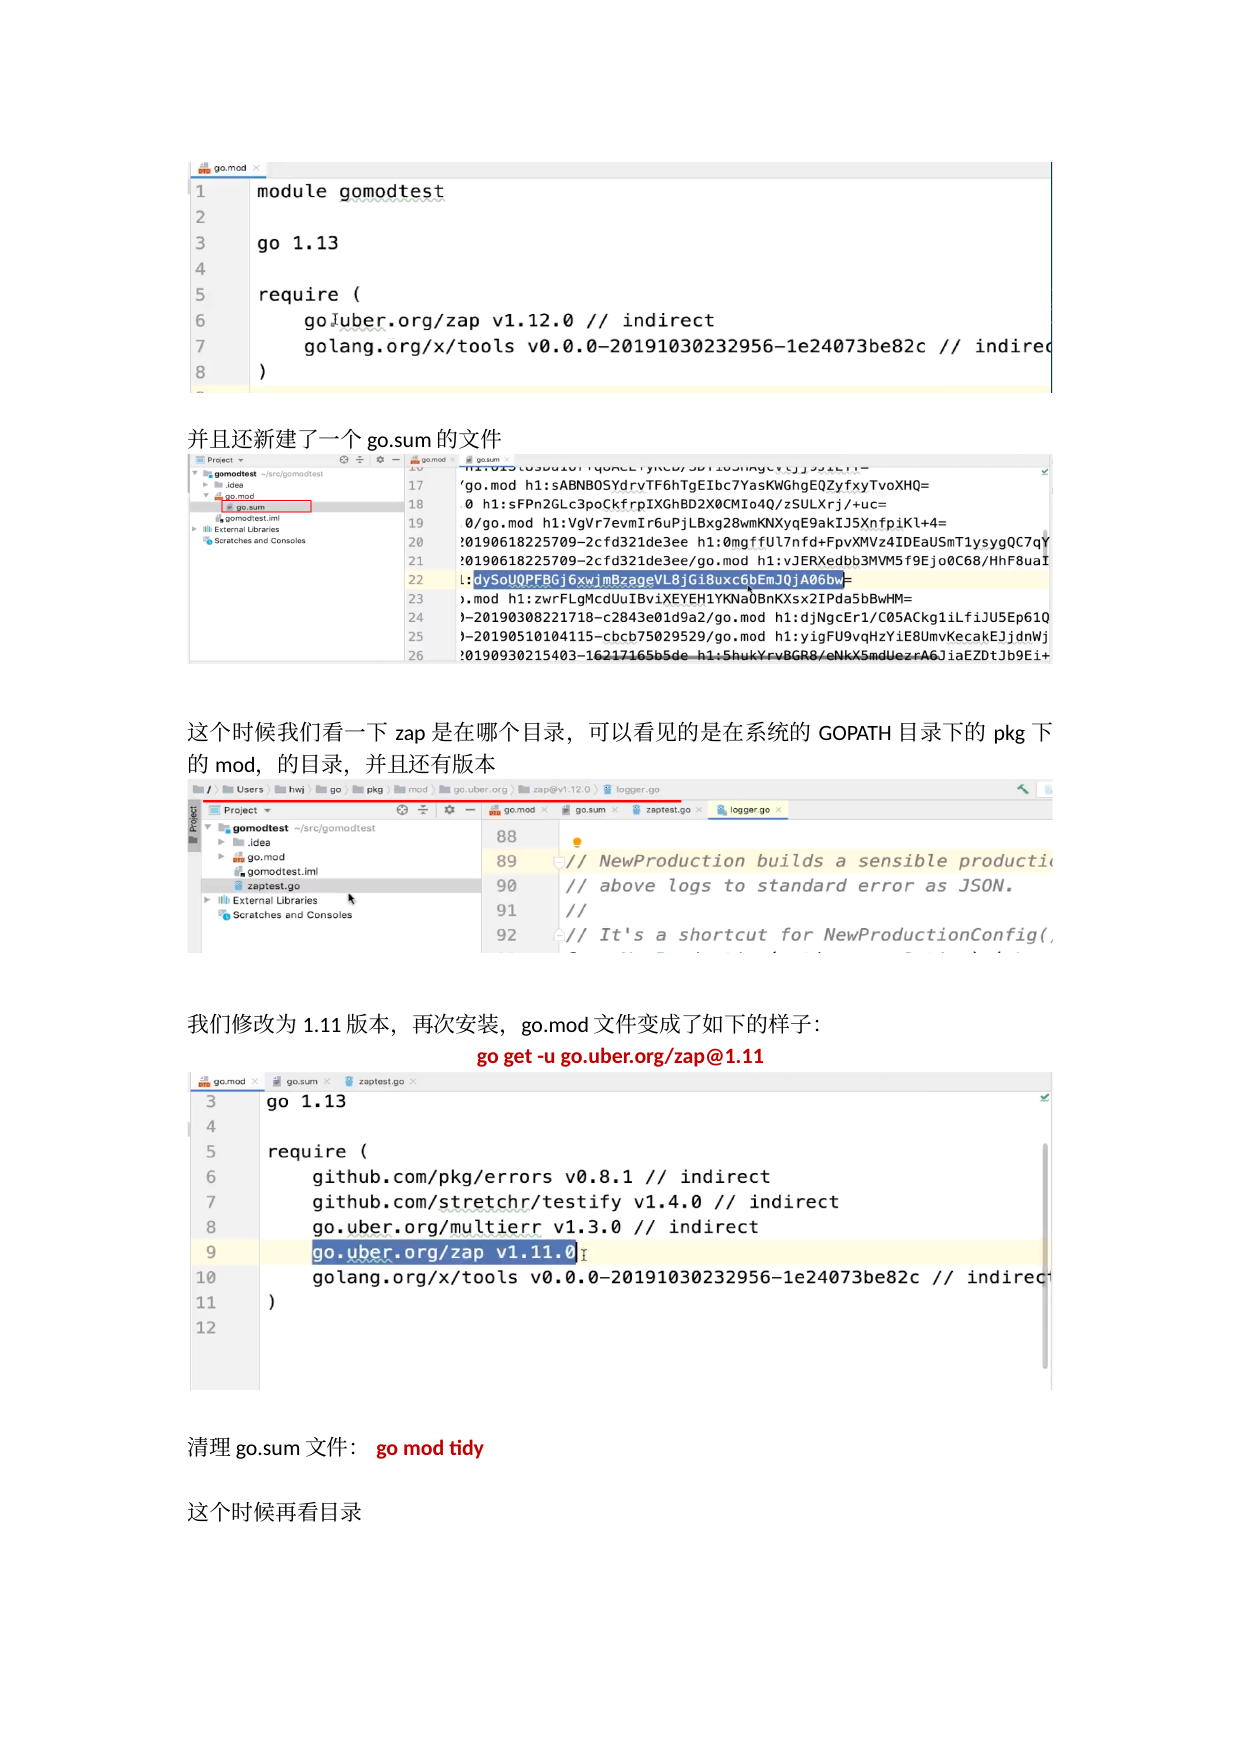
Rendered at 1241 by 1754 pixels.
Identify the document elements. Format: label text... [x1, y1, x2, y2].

text 这个时候我们看一下 zap 是在哪个目录，可以看见的是在系统的 GOPATH 目录下的 pkg 下的 mod，的目录，并且还有版本 [187, 714, 1053, 779]
picture [187, 162, 1053, 393]
text 清理go.sum文件： go mod tidy [187, 1429, 1053, 1462]
text 这个时候再看目录 [187, 1494, 1053, 1527]
text 并且还新建了一个go.sum的文件 [187, 422, 1053, 454]
picture [187, 454, 1053, 664]
text 我们修改为 1.11 版本，再次安装，go.mod文件变成了如下的样子： [187, 1007, 1053, 1039]
picture [187, 1072, 1053, 1390]
picture [187, 779, 1053, 953]
text go get -u go.uber.org/zap@1.11 [187, 1039, 1053, 1072]
